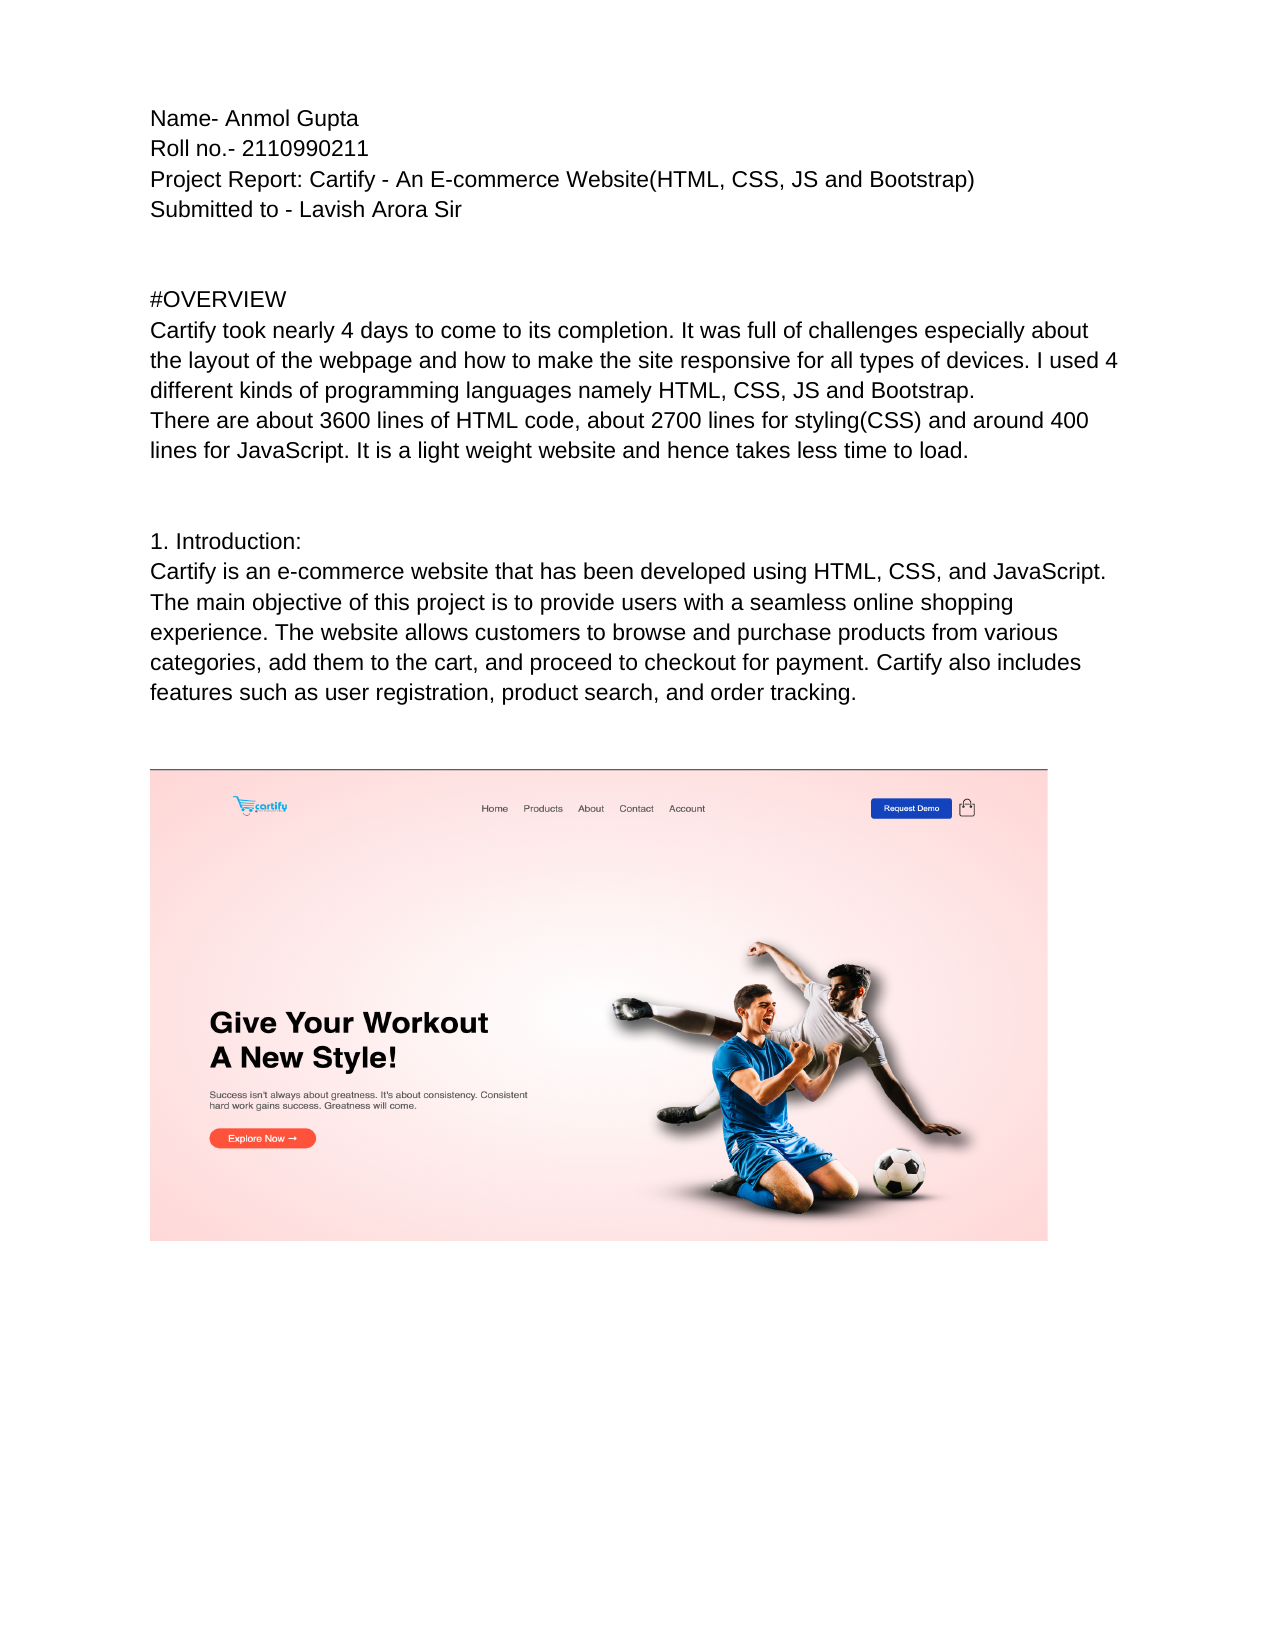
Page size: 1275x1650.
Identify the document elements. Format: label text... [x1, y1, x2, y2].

text Submitted to - Lavish Arora Sir [150, 196, 1125, 252]
text Cartify took nearly 4 days to come to its completion. It was full of challenges especially about the layout of the webpage and how to make the site responsive for all types of devices. I used 4 different kinds of programming languages namely HTML, CSS, JS and Bootstrap. There are about 3600 lines of HTML code, about 2700 lines for styling(CSS) and around 400 lines for JavaScript. It is a light weight website and hence takes less time to load. [150, 317, 1125, 464]
picture [150, 769, 1048, 1241]
text Roll no.- 2110990211 [150, 135, 1125, 162]
text Name- Anmol Gupta [150, 105, 1125, 132]
text 1. Introduction: Cartify is an e-commerce website that has been developed using HTML, CSS, and JavaScript. The main objective of this project is to provide users with a seamless online shopping experience. The website allows customers to browse and purchase products from various categories, add them to the cart, and proceed to checkout for payment. Cartify also includes features such as user registration, product search, and order tracking. [150, 498, 1125, 706]
text Project Report: Cartify - An E-commerce Website(HTML, CSS, JS and Bootstrap) [150, 166, 1125, 192]
text #OVERVIEW [150, 286, 1125, 313]
